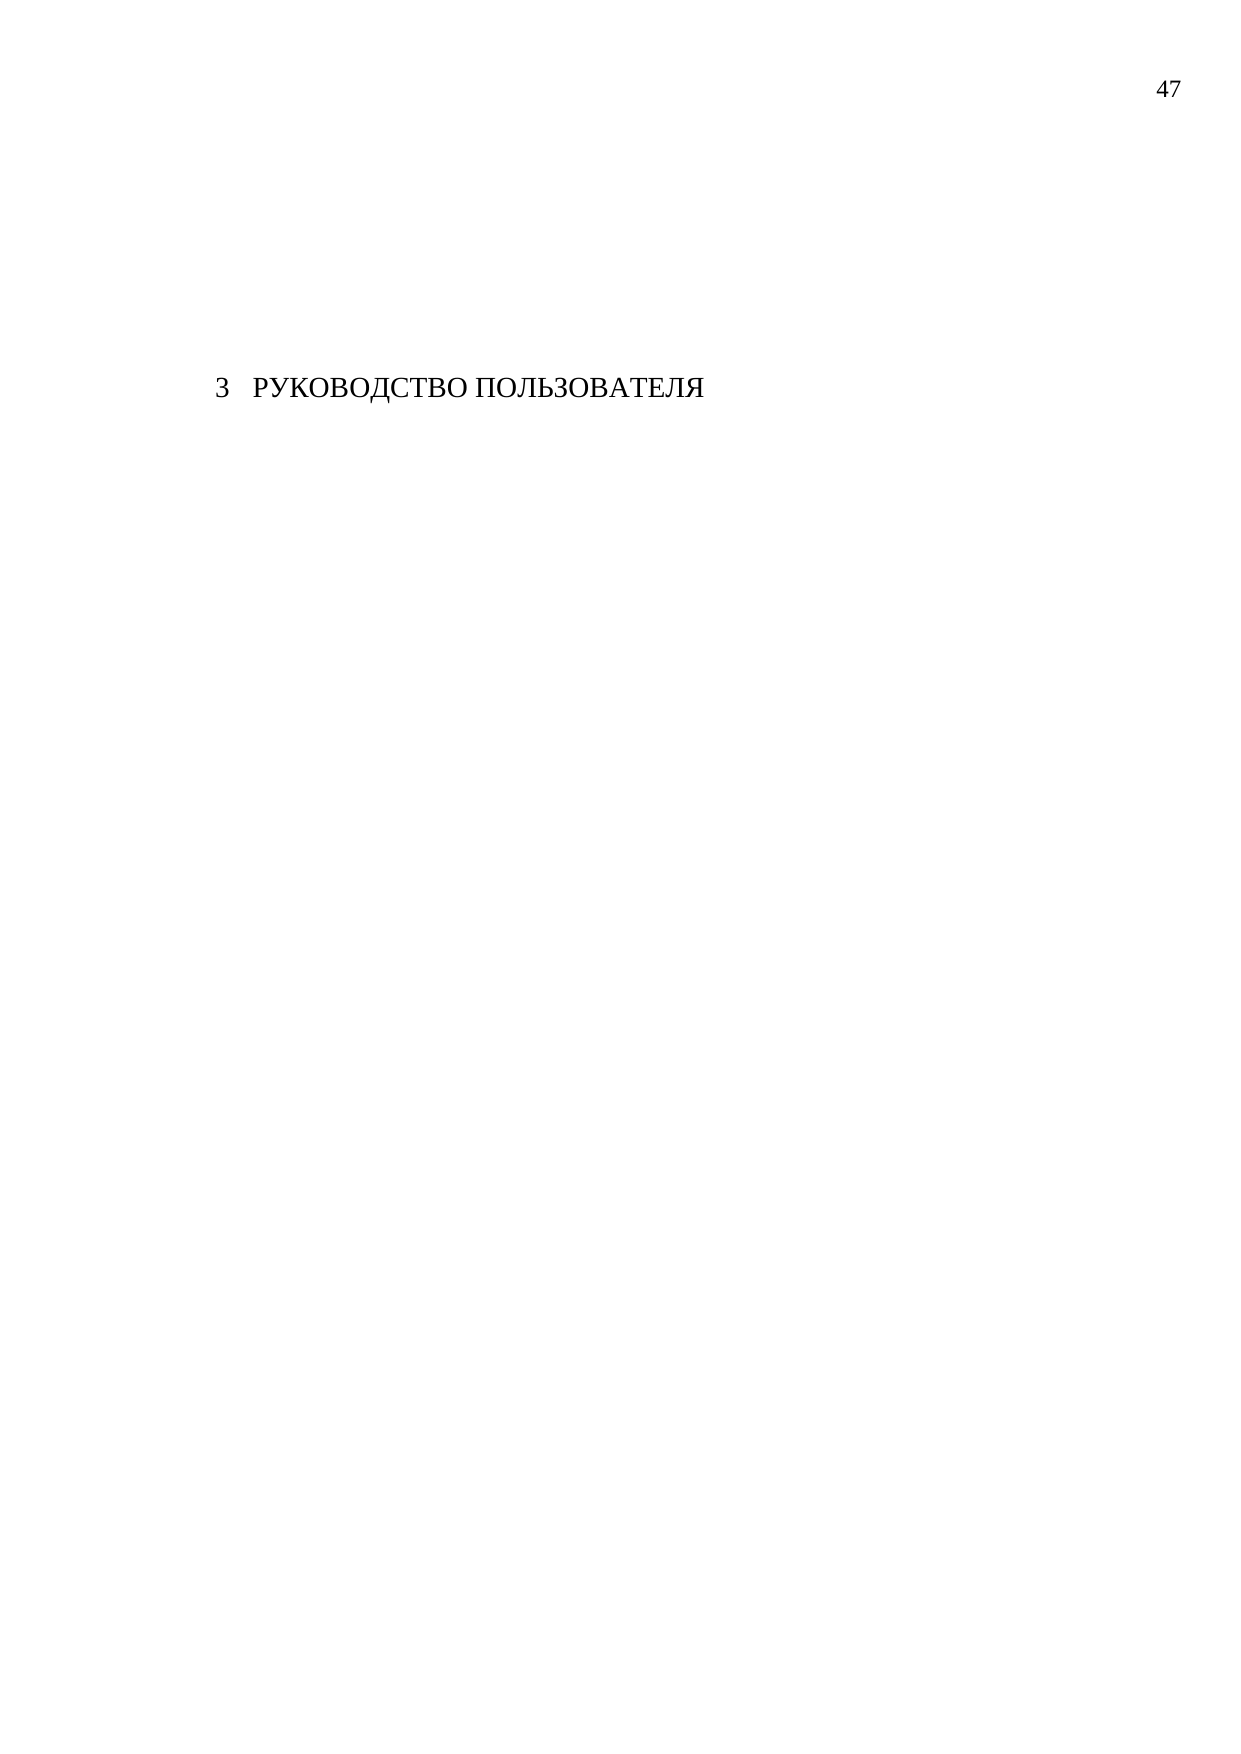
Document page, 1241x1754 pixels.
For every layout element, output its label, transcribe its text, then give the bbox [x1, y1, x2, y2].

list РУКОВОДСТВО ПОЛЬЗОВАТЕЛЯ [215, 370, 1181, 403]
